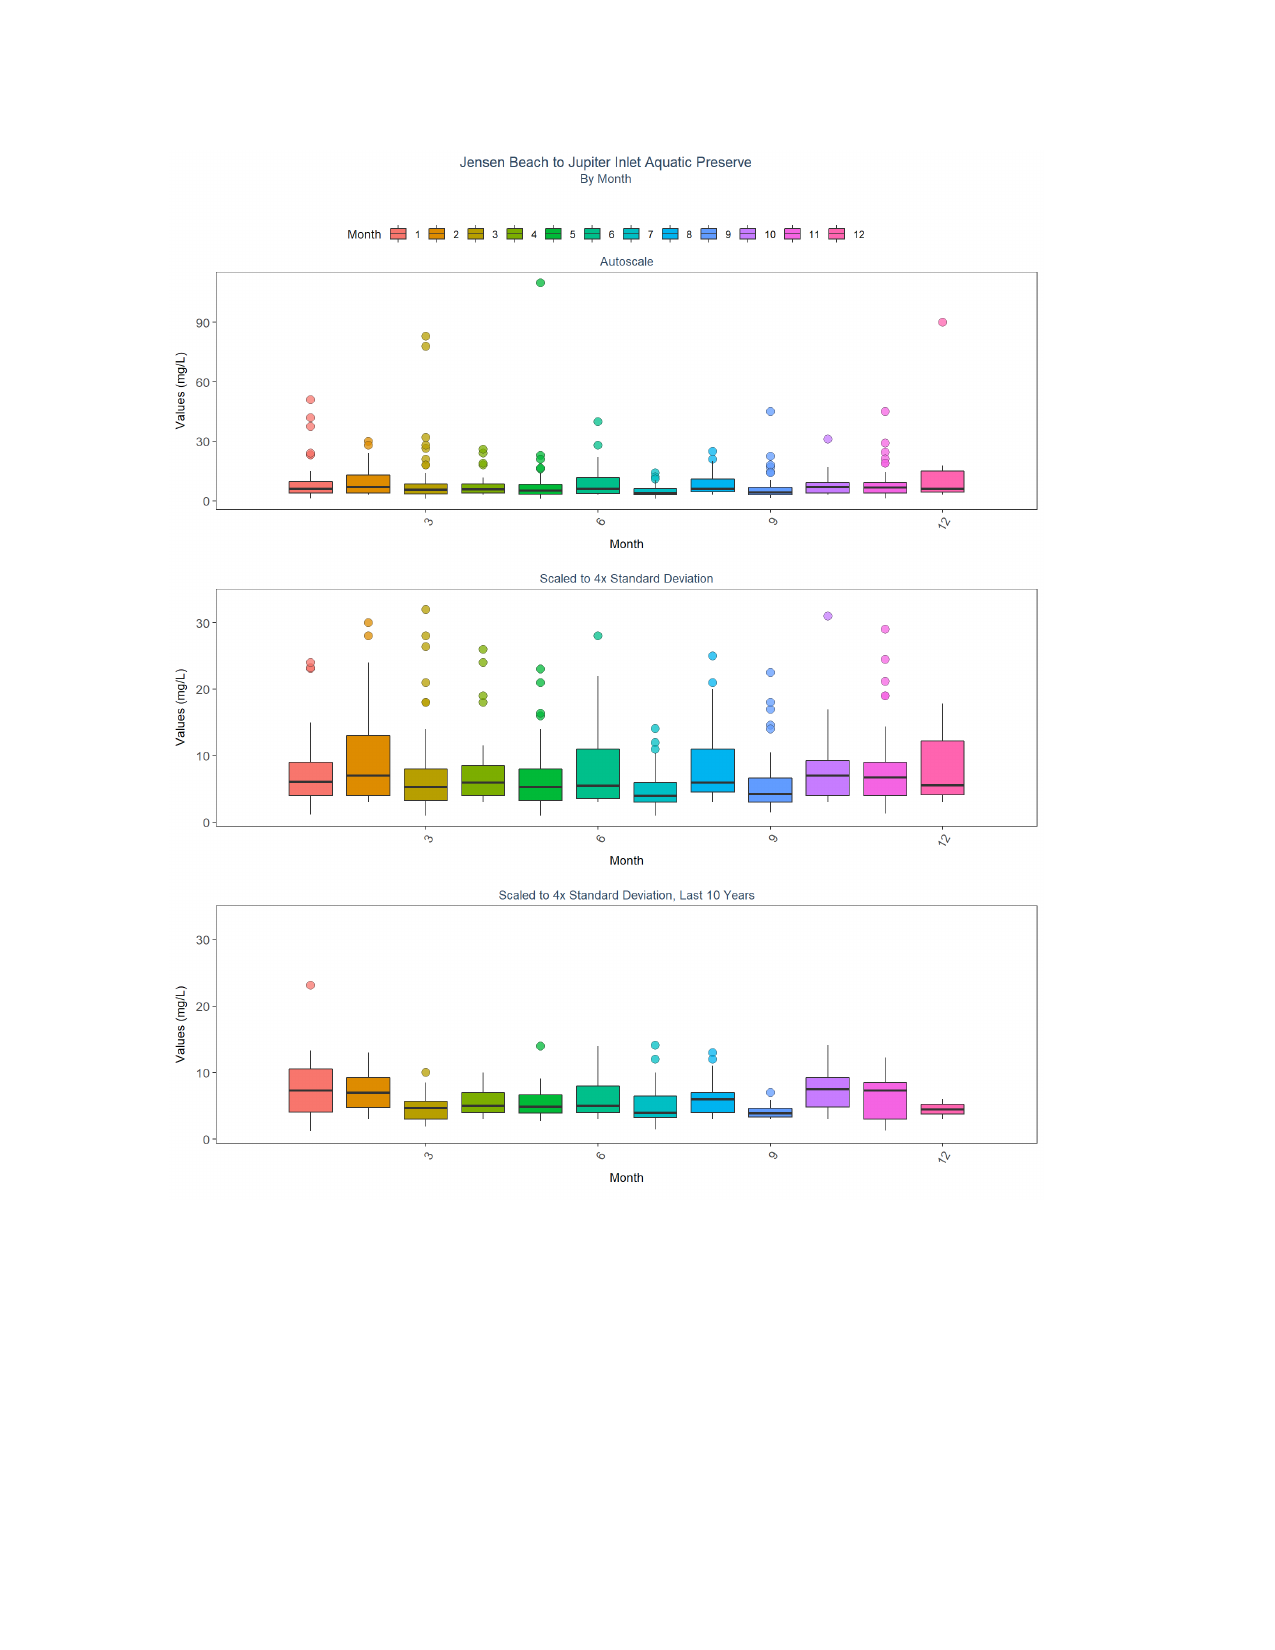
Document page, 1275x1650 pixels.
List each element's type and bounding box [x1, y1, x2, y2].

picture [168, 150, 1044, 1200]
